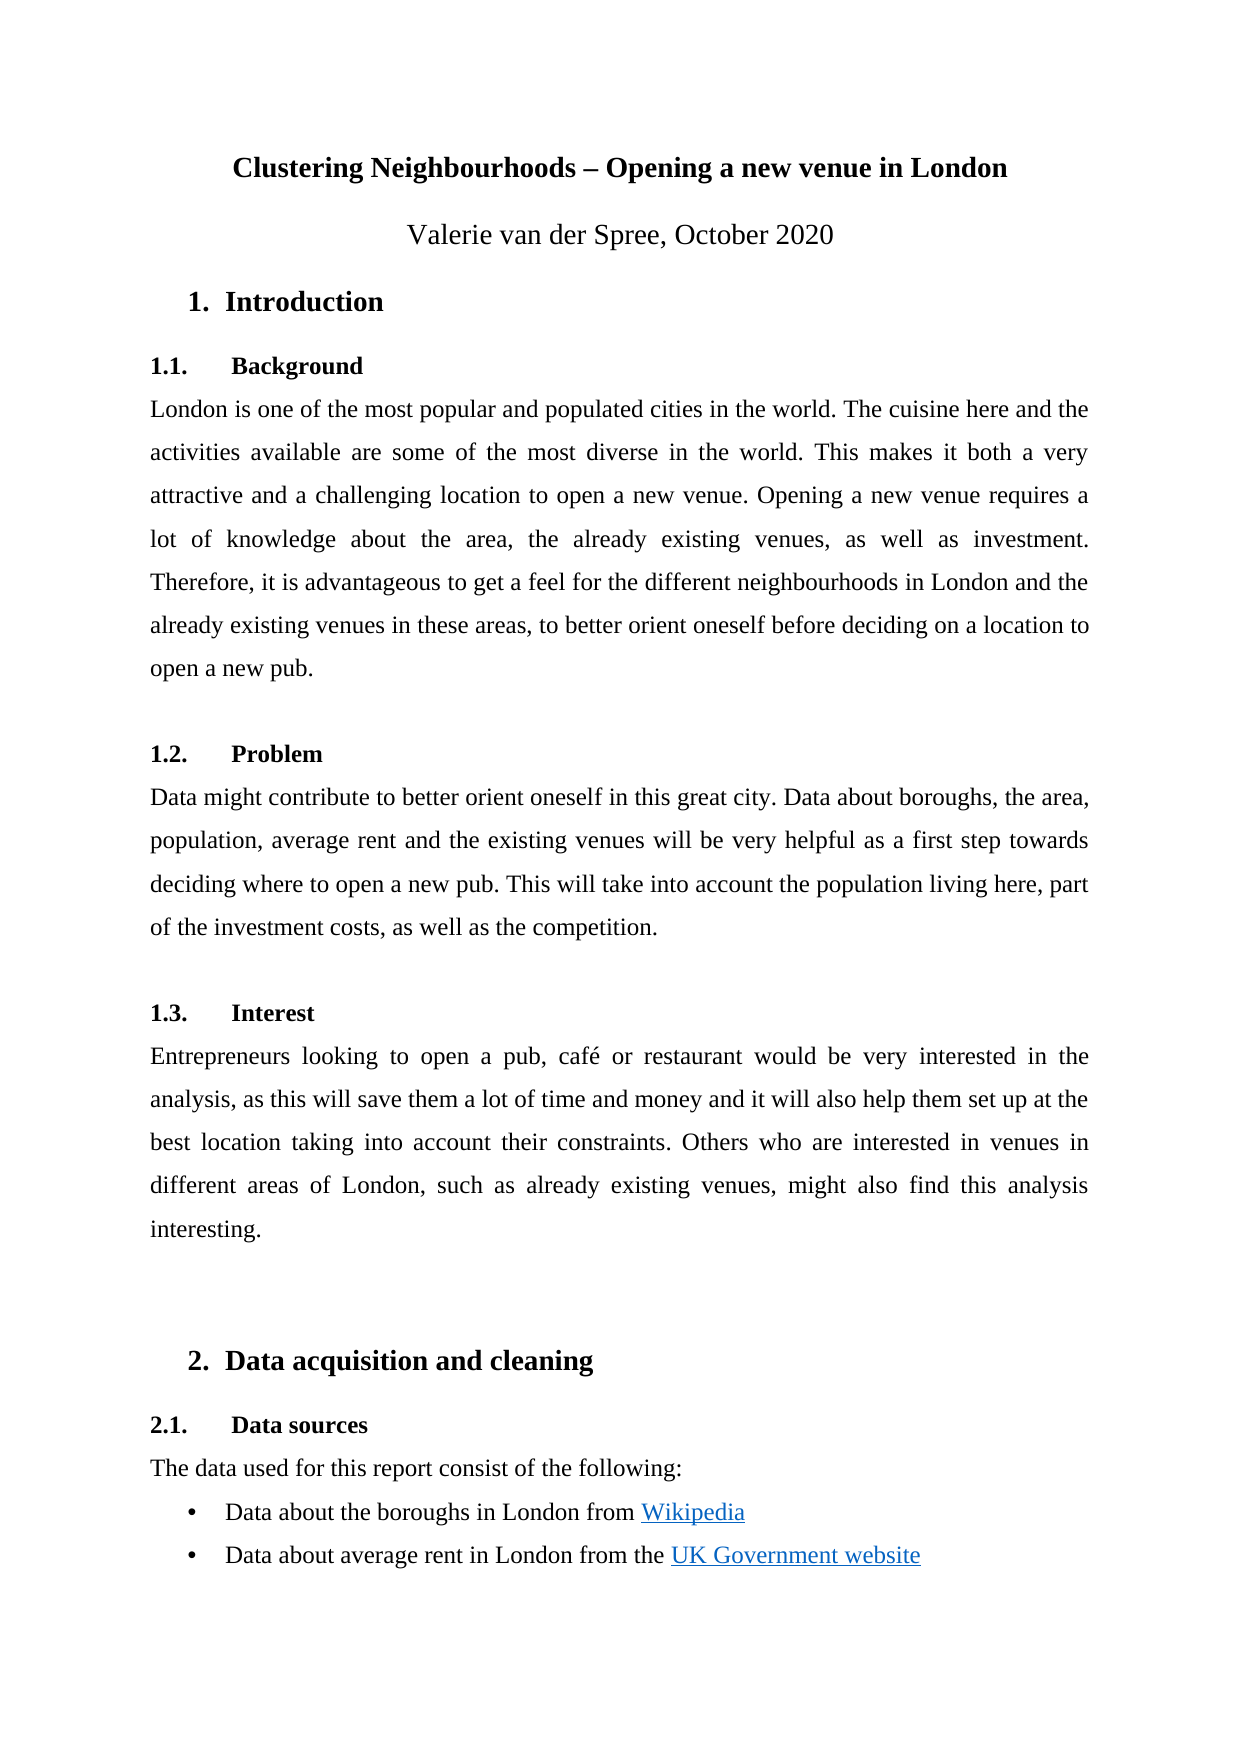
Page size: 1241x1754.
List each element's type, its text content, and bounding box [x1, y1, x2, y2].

list Background [150, 351, 1090, 380]
list Data sources [150, 1410, 1090, 1439]
list Data about average rent in London from the UK Government website [187, 1540, 1090, 1568]
list Introduction [187, 284, 1090, 318]
list Interest [150, 998, 1090, 1027]
list Data about the boroughs in London from Wikipedia [187, 1496, 1090, 1525]
text Clustering Neighbourhoods – Opening a new venue in London [150, 150, 1090, 183]
text The data used for this report consist of the following: [150, 1453, 1090, 1482]
text London is one of the most popular and populated cities in the world. The cuisine here and the activities available are some of the most diverse in the world. This makes it both a very attractive and a challenging location to open a new venue. Opening a new venue requires a lot of knowledge about the area, the already existing venues, as well as investment. Therefore, it is advantageous to get a feel for the different neighbourhoods in London and the already existing venues in these areas, to better orient oneself before deciding on a location to open a new pub. [150, 394, 1090, 682]
text Entrepreneurs looking to open a pub, café or restaurant would be very interested in the analysis, as this will save them a lot of time and money and it will also help them set up at the best location taking into account their constraints. Others who are interested in venues in different areas of London, such as already existing venues, might also find this analysis interesting. [150, 1041, 1090, 1242]
text Valerie van der Spree, October 2020 [150, 217, 1090, 251]
list Data acquisition and cleaning [187, 1343, 1090, 1377]
list Problem [150, 739, 1090, 768]
text Data might contribute to better orient oneself in this great city. Data about boroughs, the area, population, average rent and the existing venues will be very helpful as a first step towards deciding where to open a new pub. This will take into account the population living here, part of the investment costs, as well as the competition. [150, 782, 1090, 941]
